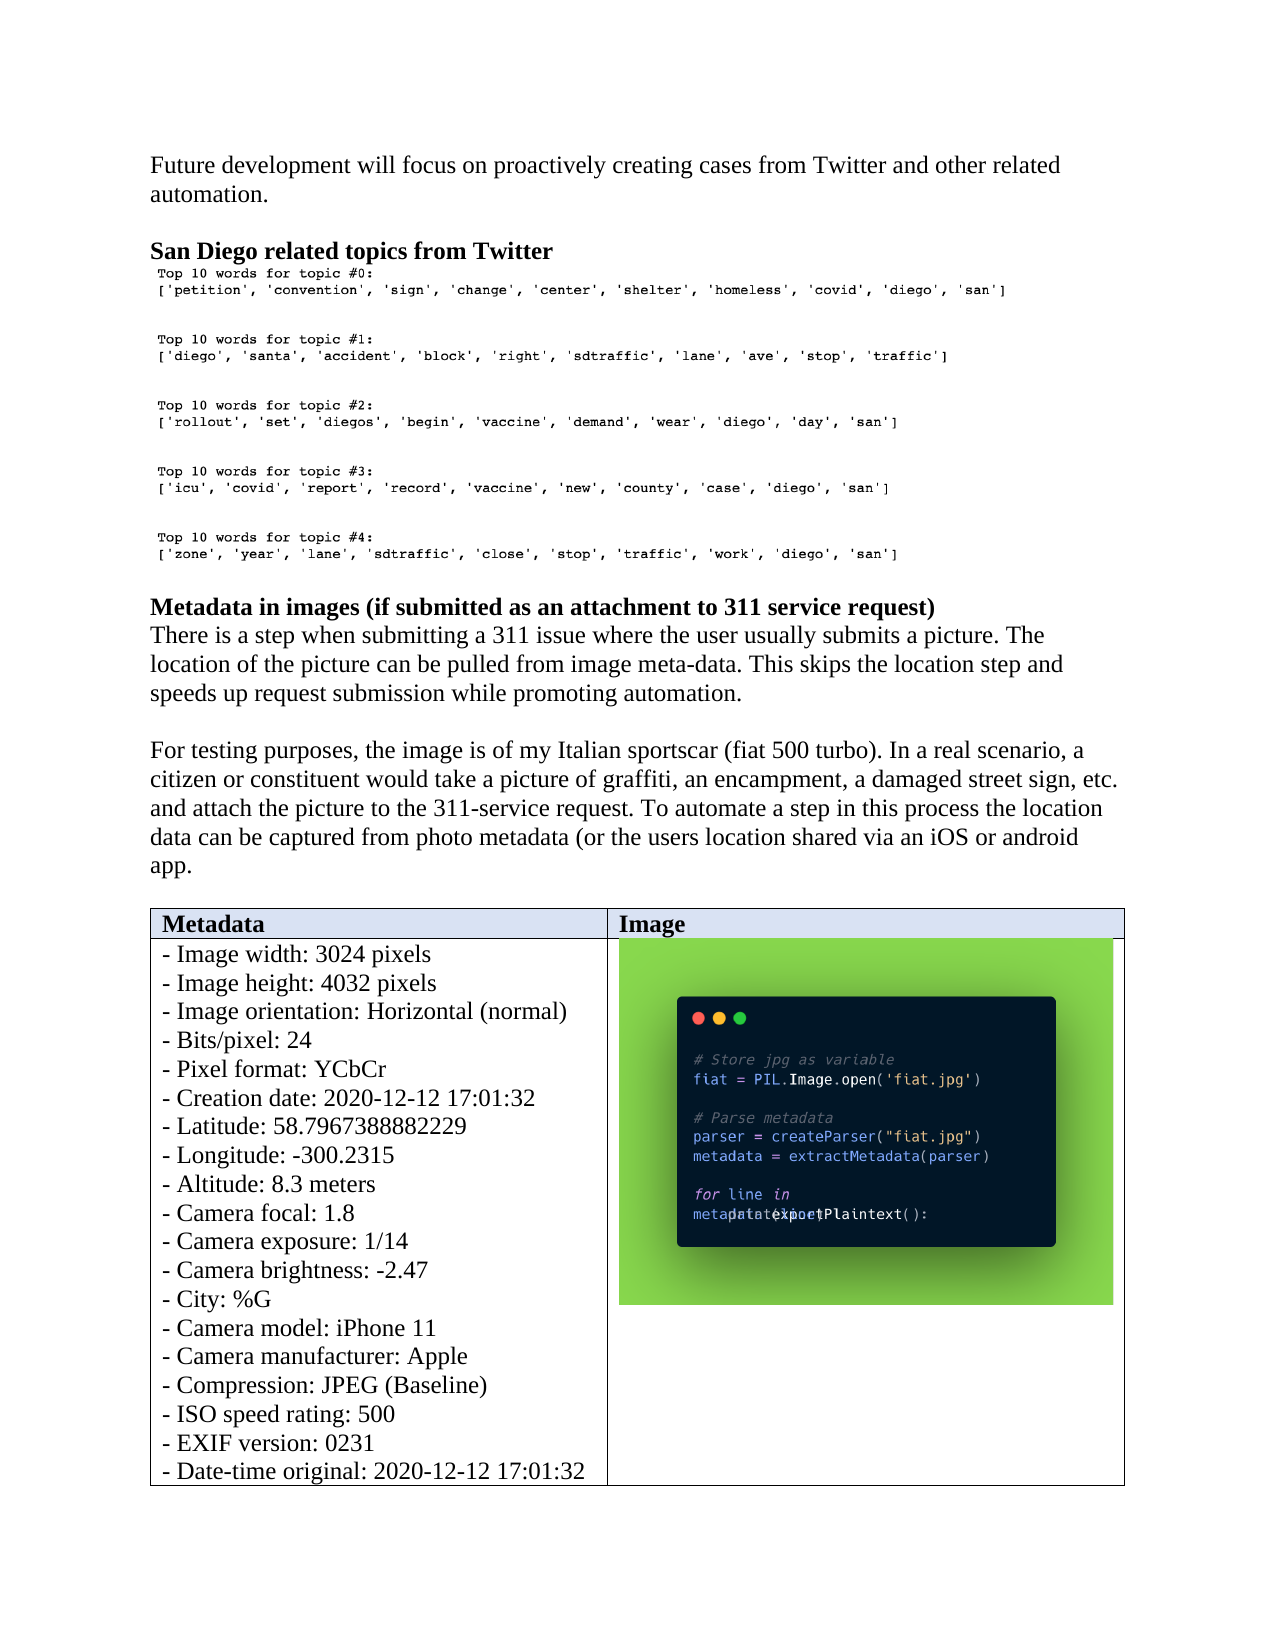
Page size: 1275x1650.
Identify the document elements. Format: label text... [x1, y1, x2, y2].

text San Diego related topics from Twitter [150, 236, 1125, 265]
text There is a step when submitting a 311 issue where the user usually submits a picture. The location of the picture can be pulled from image meta-data. This skips the location step and speeds up request submission while promoting automation. [150, 621, 1125, 707]
picture [618, 938, 1114, 1305]
text Metadata in images (if submitted as an attachment to 311 service request) [150, 592, 1125, 621]
table_header Metadata [151, 909, 607, 938]
picture [150, 265, 1125, 592]
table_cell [151, 939, 607, 1485]
table_header Image [608, 909, 1124, 938]
text Future development will focus on proactively creating cases from Twitter and other related automation. [150, 150, 1125, 207]
text For testing purposes, the image is of my Italian sportscar (fiat 500 turbo). In a real scenario, a citizen or constituent would take a picture of graffiti, an encampment, a damaged street sign, etc. and attach the picture to the 311-service request. To automate a step in this process the location data can be captured from photo metadata (or the users location shared via an iOS or android app. [150, 736, 1125, 879]
table_cell [608, 939, 1124, 1485]
